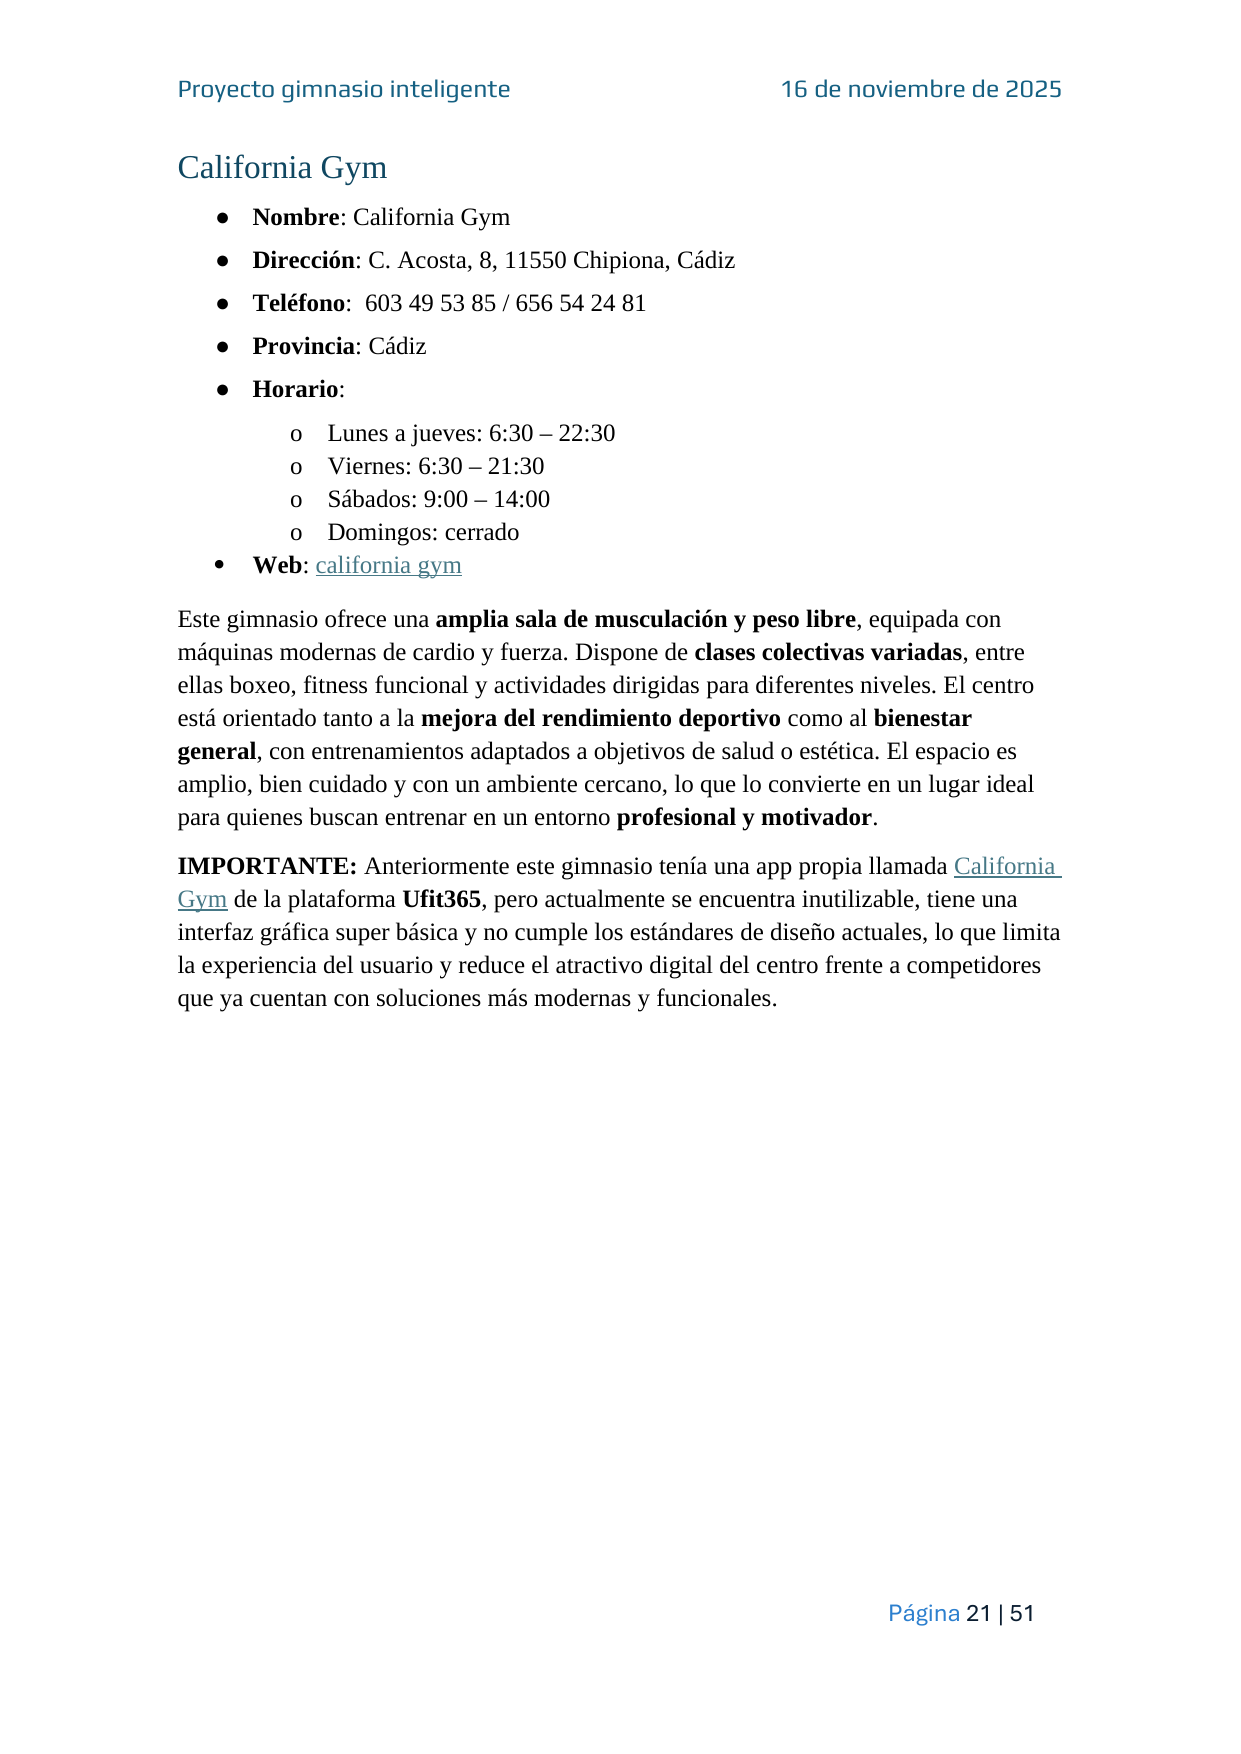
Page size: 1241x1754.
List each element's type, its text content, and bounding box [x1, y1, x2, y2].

list Provincia: Cádiz [215, 331, 1063, 360]
list Sábados: 9:00 – 14:00 [290, 484, 1063, 512]
list Horario: [215, 374, 1063, 403]
subtitle California Gym [177, 148, 1063, 186]
text Este gimnasio ofrece una amplia sala de musculación y peso libre, equipada con máquinas modernas de cardio y fuerza. Dispone de clases colectivas variadas, entre ellas boxeo, fitness funcional y actividades dirigidas para diferentes niveles. El centro está orientado tanto a la mejora del rendimiento deportivo como al bienestar general, con entrenamientos adaptados a objetivos de salud o estética. El espacio es amplio, bien cuidado y con un ambiente cercano, lo que lo convierte en un lugar ideal para quienes buscan entrenar en un entorno profesional y motivador. [177, 604, 1063, 831]
list Lunes a jueves: 6:30 – 22:30 [290, 418, 1063, 446]
list Domingos: cerrado [290, 517, 1063, 546]
list Web: california gym [215, 550, 1063, 578]
list Dirección: C. Acosta, 8, 11550 Chipiona, Cádiz [215, 245, 1063, 274]
text IMPORTANTE: Anteriormente este gimnasio tenía una app propia llamada California Gym de la plataforma Ufit365, pero actualmente se encuentra inutilizable, tiene una interfaz gráfica super básica y no cumple los estándares de diseño actuales, lo que limita la experiencia del usuario y reduce el atractivo digital del centro frente a competidores que ya cuentan con soluciones más modernas y funcionales. [177, 851, 1063, 1012]
list Teléfono: 603 49 53 85 / 656 54 24 81 [215, 288, 1063, 317]
list Nombre: California Gym [215, 202, 1063, 231]
list Viernes: 6:30 – 21:30 [290, 451, 1063, 479]
